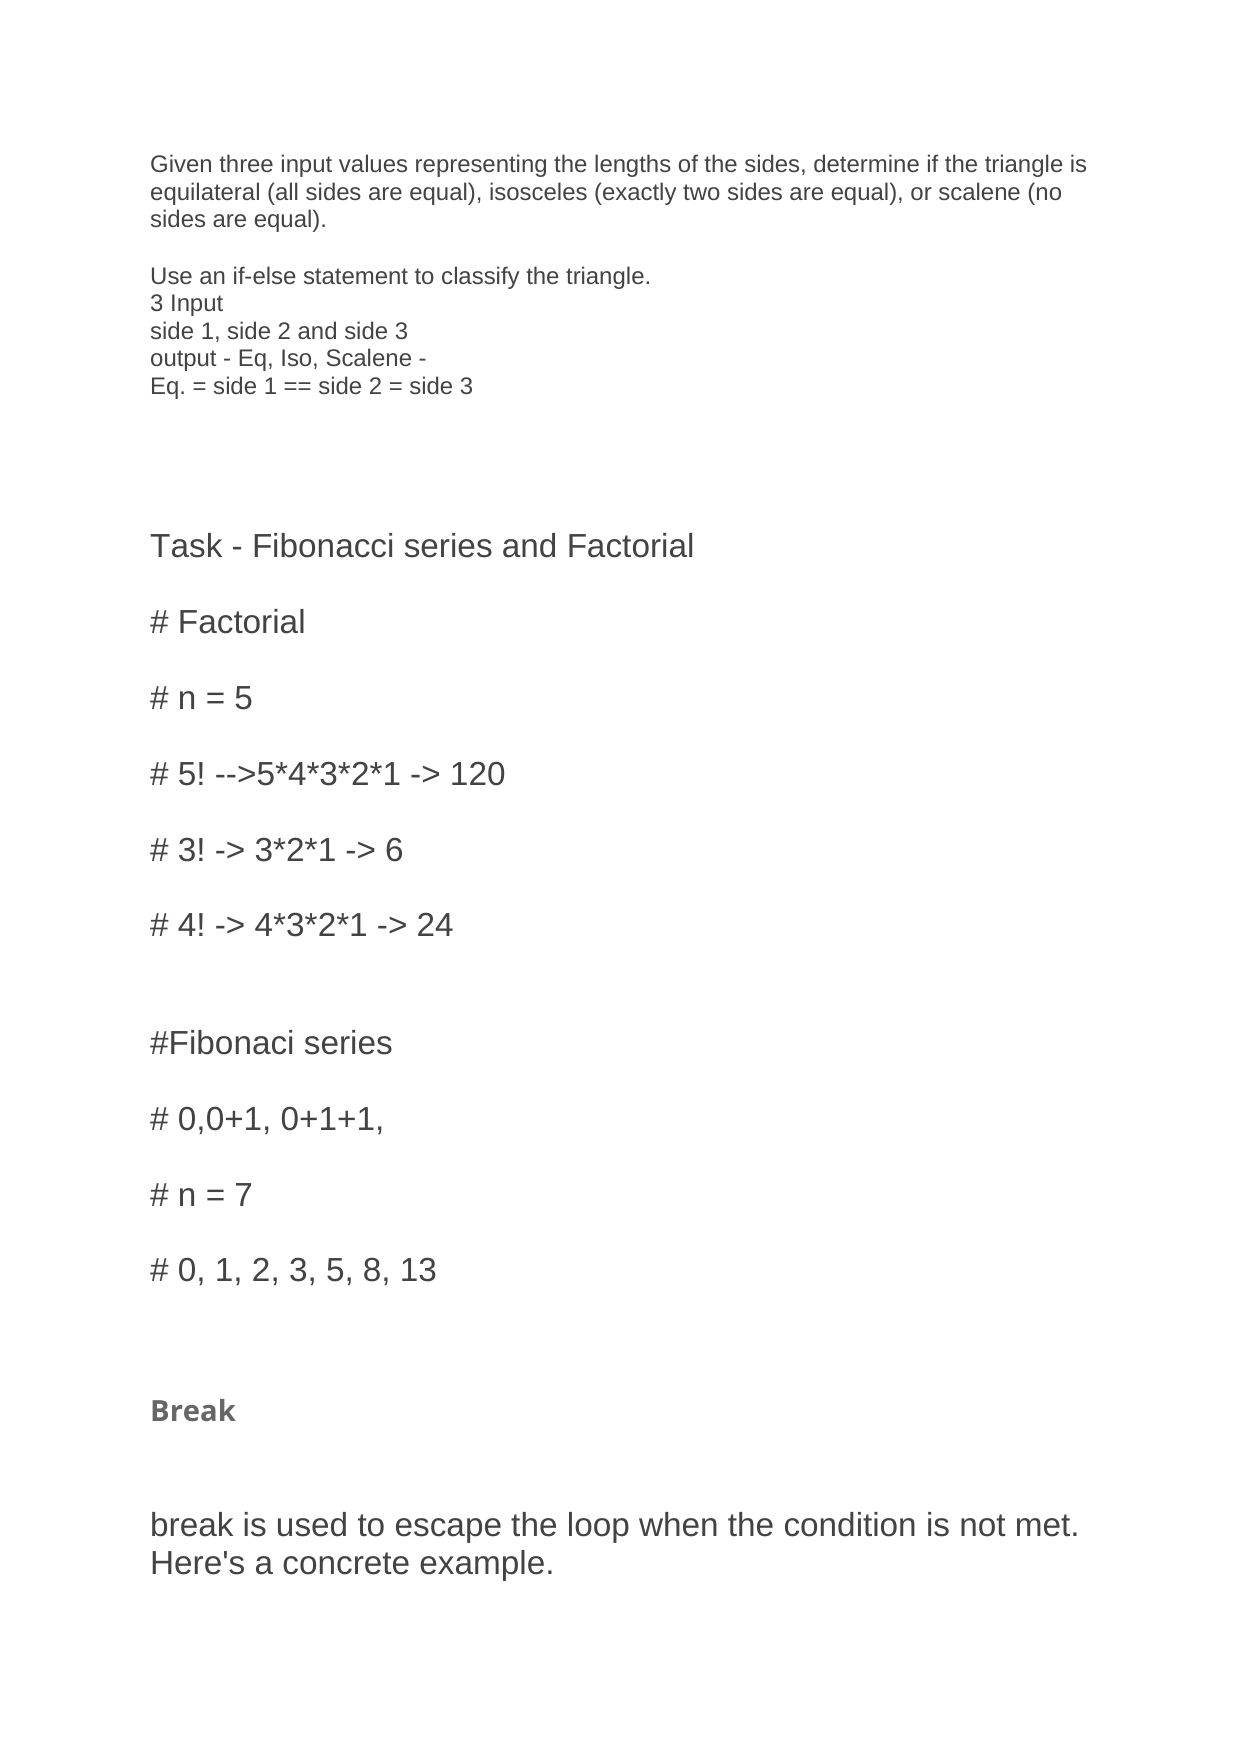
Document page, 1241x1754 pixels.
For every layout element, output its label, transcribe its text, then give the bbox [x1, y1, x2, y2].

text break is used to escape the loop when the condition is not met. Here's a concrete example. [150, 1505, 1090, 1582]
text # n = 5 [150, 678, 1090, 716]
text # 0,0+1, 0+1+1, [150, 1099, 1090, 1137]
text side 1, side 2 and side 3 [150, 317, 1090, 344]
text # 5! -->5*4*3*2*1 -> 120 [150, 754, 1090, 792]
text # n = 7 [150, 1174, 1090, 1213]
text # 4! -> 4*3*2*1 -> 24 [150, 906, 1090, 944]
text #Fibonaci series [150, 1023, 1090, 1061]
text Task - Fibonacci series and Factorial [150, 526, 1090, 564]
text output - Eq, Iso, Scalene - [150, 344, 1090, 372]
text Given three input values representing the lengths of the sides, determine if the triangle is equilateral (all sides are equal), isosceles (exactly two sides are equal), or scalene (no sides are equal). [150, 150, 1090, 233]
text Break [150, 1391, 1090, 1430]
text # Factorial [150, 602, 1090, 640]
text # 3! -> 3*2*1 -> 6 [150, 829, 1090, 868]
text Eq. = side 1 == side 2 = side 3 [150, 372, 1090, 399]
text # 0, 1, 2, 3, 5, 8, 13 [150, 1251, 1090, 1289]
text Use an if-else statement to classify the triangle. [150, 262, 1090, 289]
text 3 Input [150, 289, 1090, 317]
